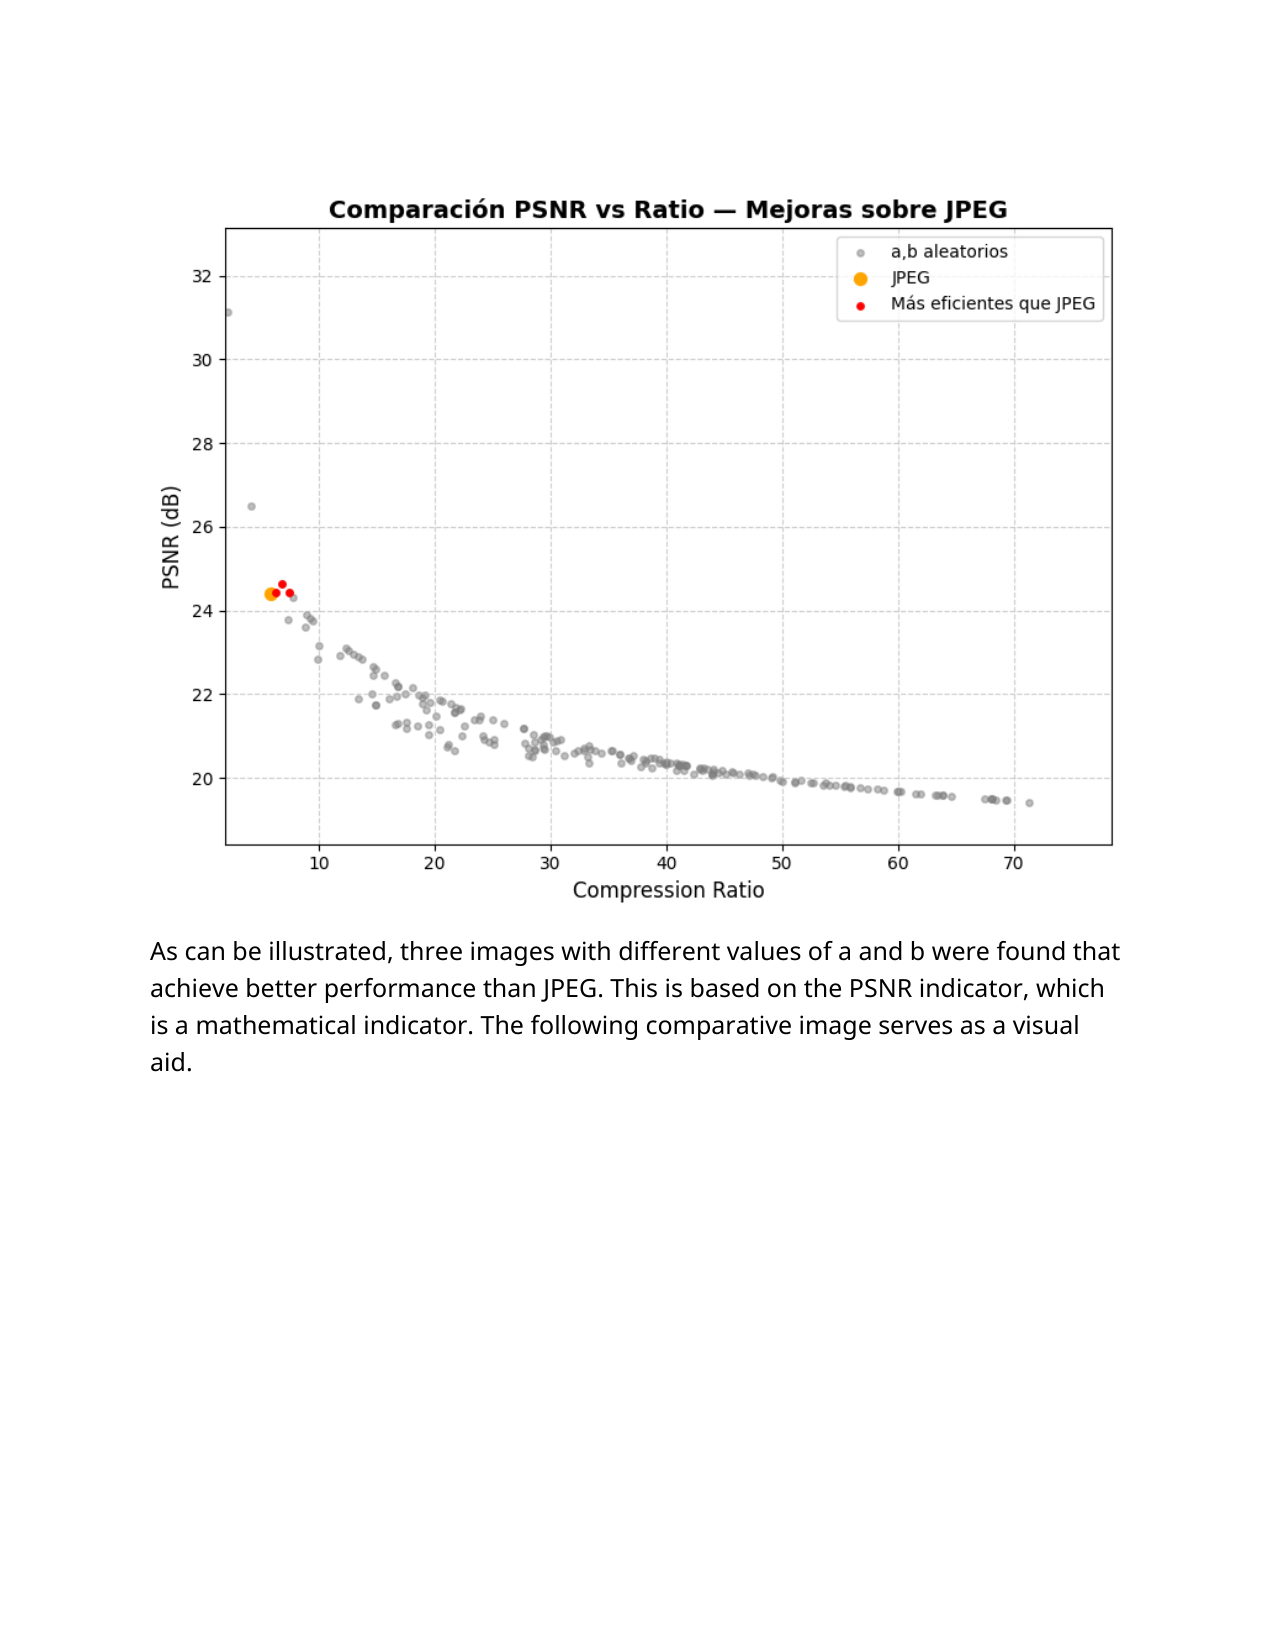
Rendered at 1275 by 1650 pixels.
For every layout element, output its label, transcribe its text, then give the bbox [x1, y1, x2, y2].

picture [150, 186, 1124, 915]
text As can be illustrated, three images with different values of a and b were found that achieve better performance than JPEG. This is based on the PSNR indicator, which is a mathematical indicator. The following comparative image serves as a visual aid. [150, 934, 1125, 1078]
